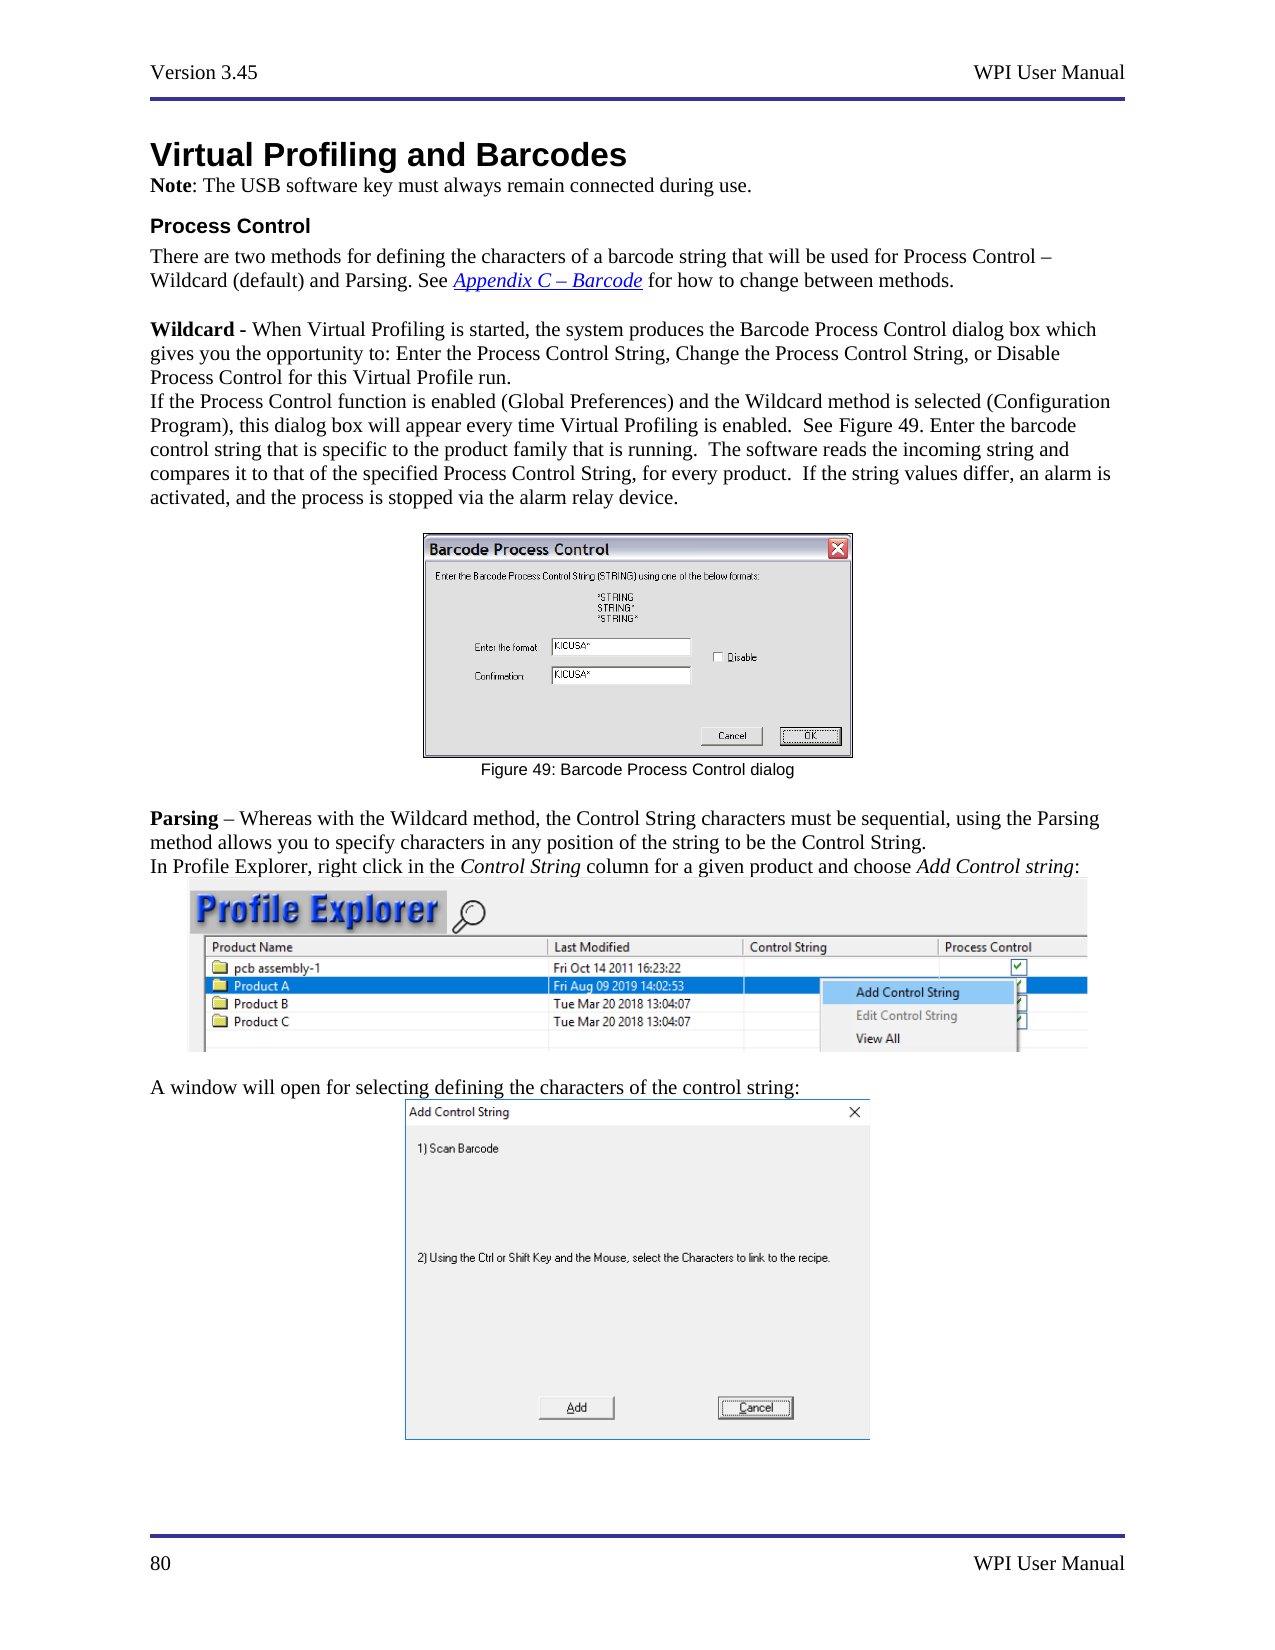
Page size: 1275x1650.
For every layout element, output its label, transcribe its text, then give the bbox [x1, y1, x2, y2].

text A window will open for selecting defining the characters of the control string: [150, 1075, 1125, 1099]
subtitle Process Control [150, 214, 1125, 238]
text Note: The USB software key must always remain connected during use. [150, 173, 1125, 197]
picture [405, 1099, 870, 1440]
text There are two methods for defining the characters of a barcode string that will be used for Process Control – Wildcard (default) and Parsing. See Appendix C – Barcode for how to change between methods. [150, 244, 1125, 292]
text Parsing – Whereas with the Wildcard method, the Control String characters must be sequential, using the Parsing method allows you to specify characters in any position of the string to be the Control String. [150, 806, 1125, 854]
text If the Process Control function is enabled (Global Preferences) and the Wildcard method is selected (Configuration Program), this dialog box will appear every time Virtual Profiling is enabled. See . Enter the barcode control string that is specific to the product family that is running. The software reads the incoming string and compares it to that of the specified Process Control String, for every product. If the string values differ, an alarm is activated, and the process is stopped via the alarm relay device. [150, 389, 1125, 509]
subtitle Virtual Profiling and Barcodes [150, 135, 1125, 173]
picture [424, 534, 852, 757]
text Wildcard - When Virtual Profiling is started, the system produces the Barcode Process Control dialog box which gives you the opportunity to: Enter the Process Control String, Change the Process Control String, or Disable Process Control for this Virtual Profile run. [150, 317, 1125, 389]
picture [187, 877, 1088, 1052]
text In Profile Explorer, right click in the Control String column for a given product and choose Add Control string: [150, 854, 1125, 878]
text Figure : Barcode Process Control dialog [150, 760, 1125, 779]
